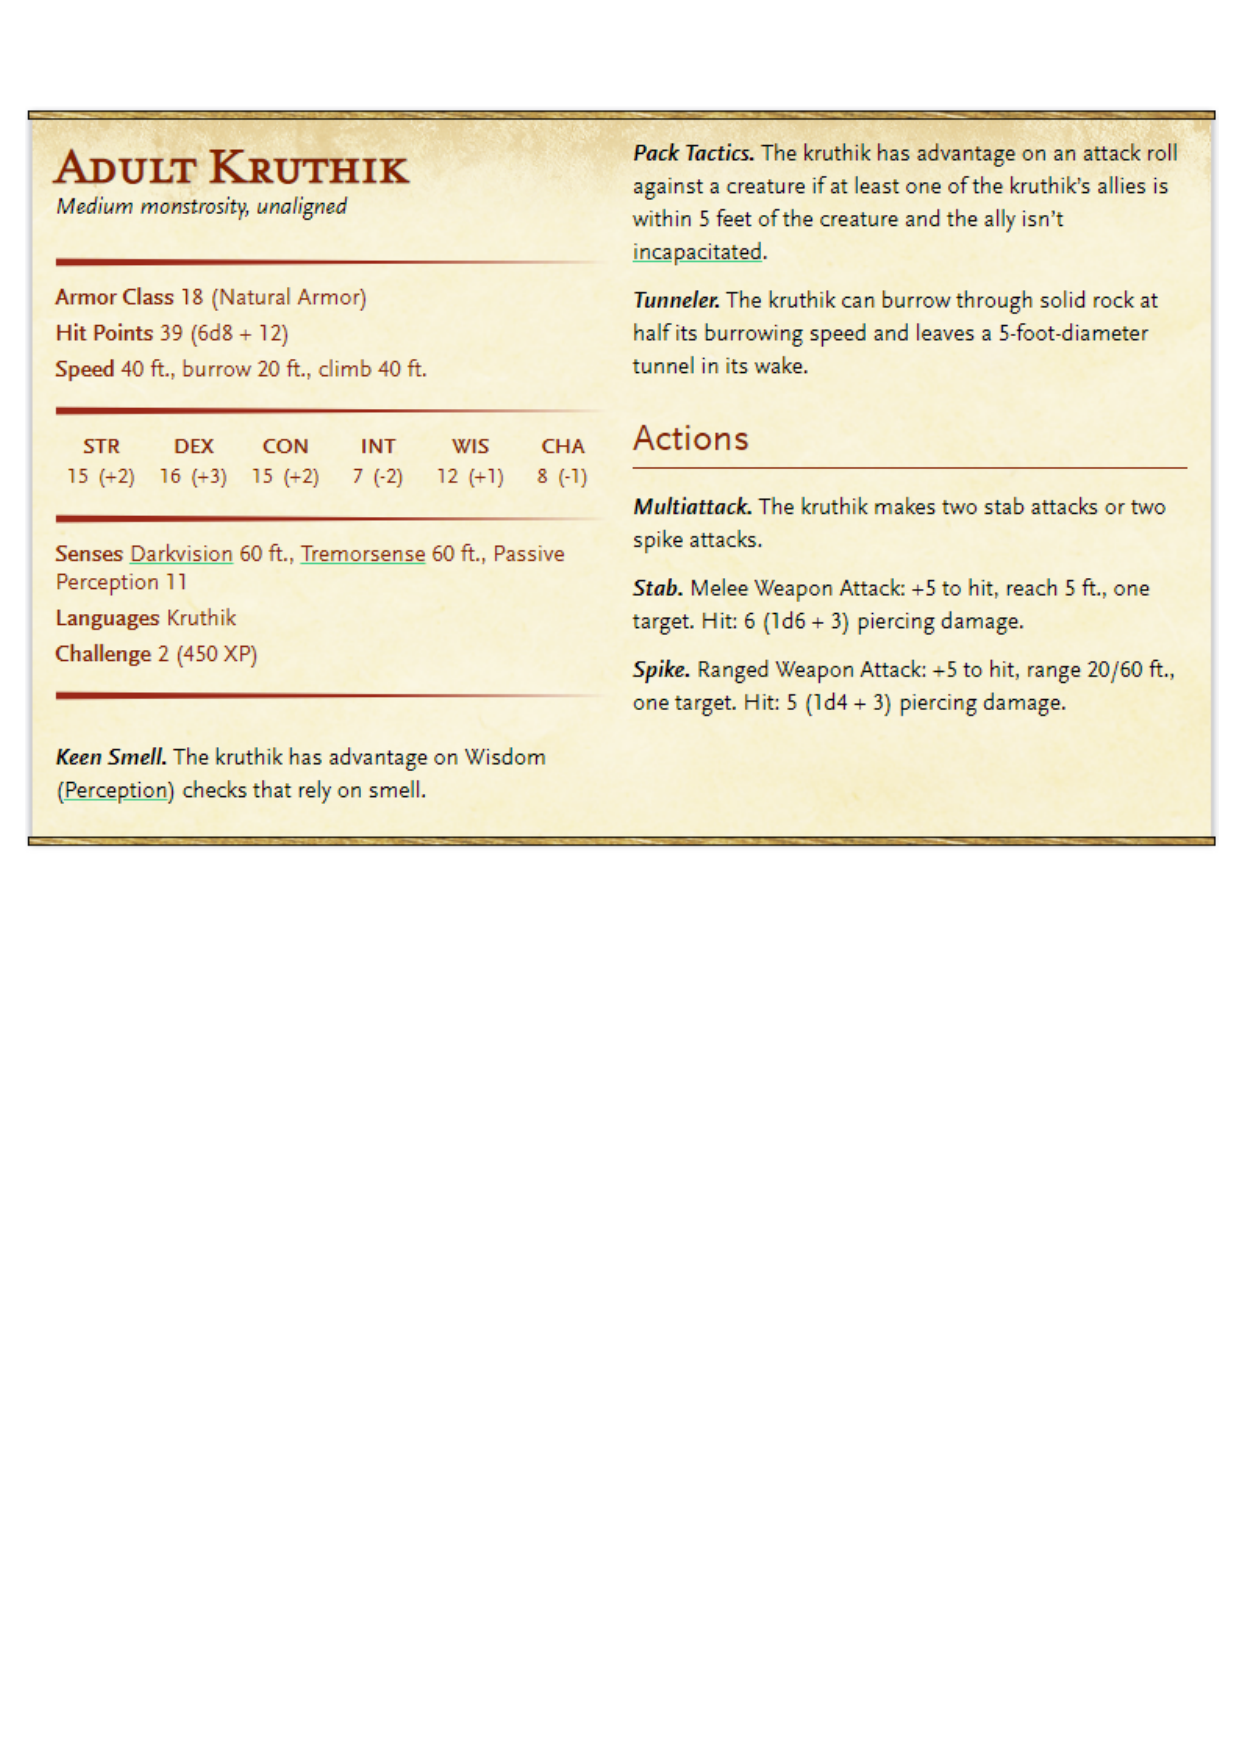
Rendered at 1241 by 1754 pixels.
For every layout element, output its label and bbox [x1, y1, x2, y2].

picture [25, 106, 1219, 854]
